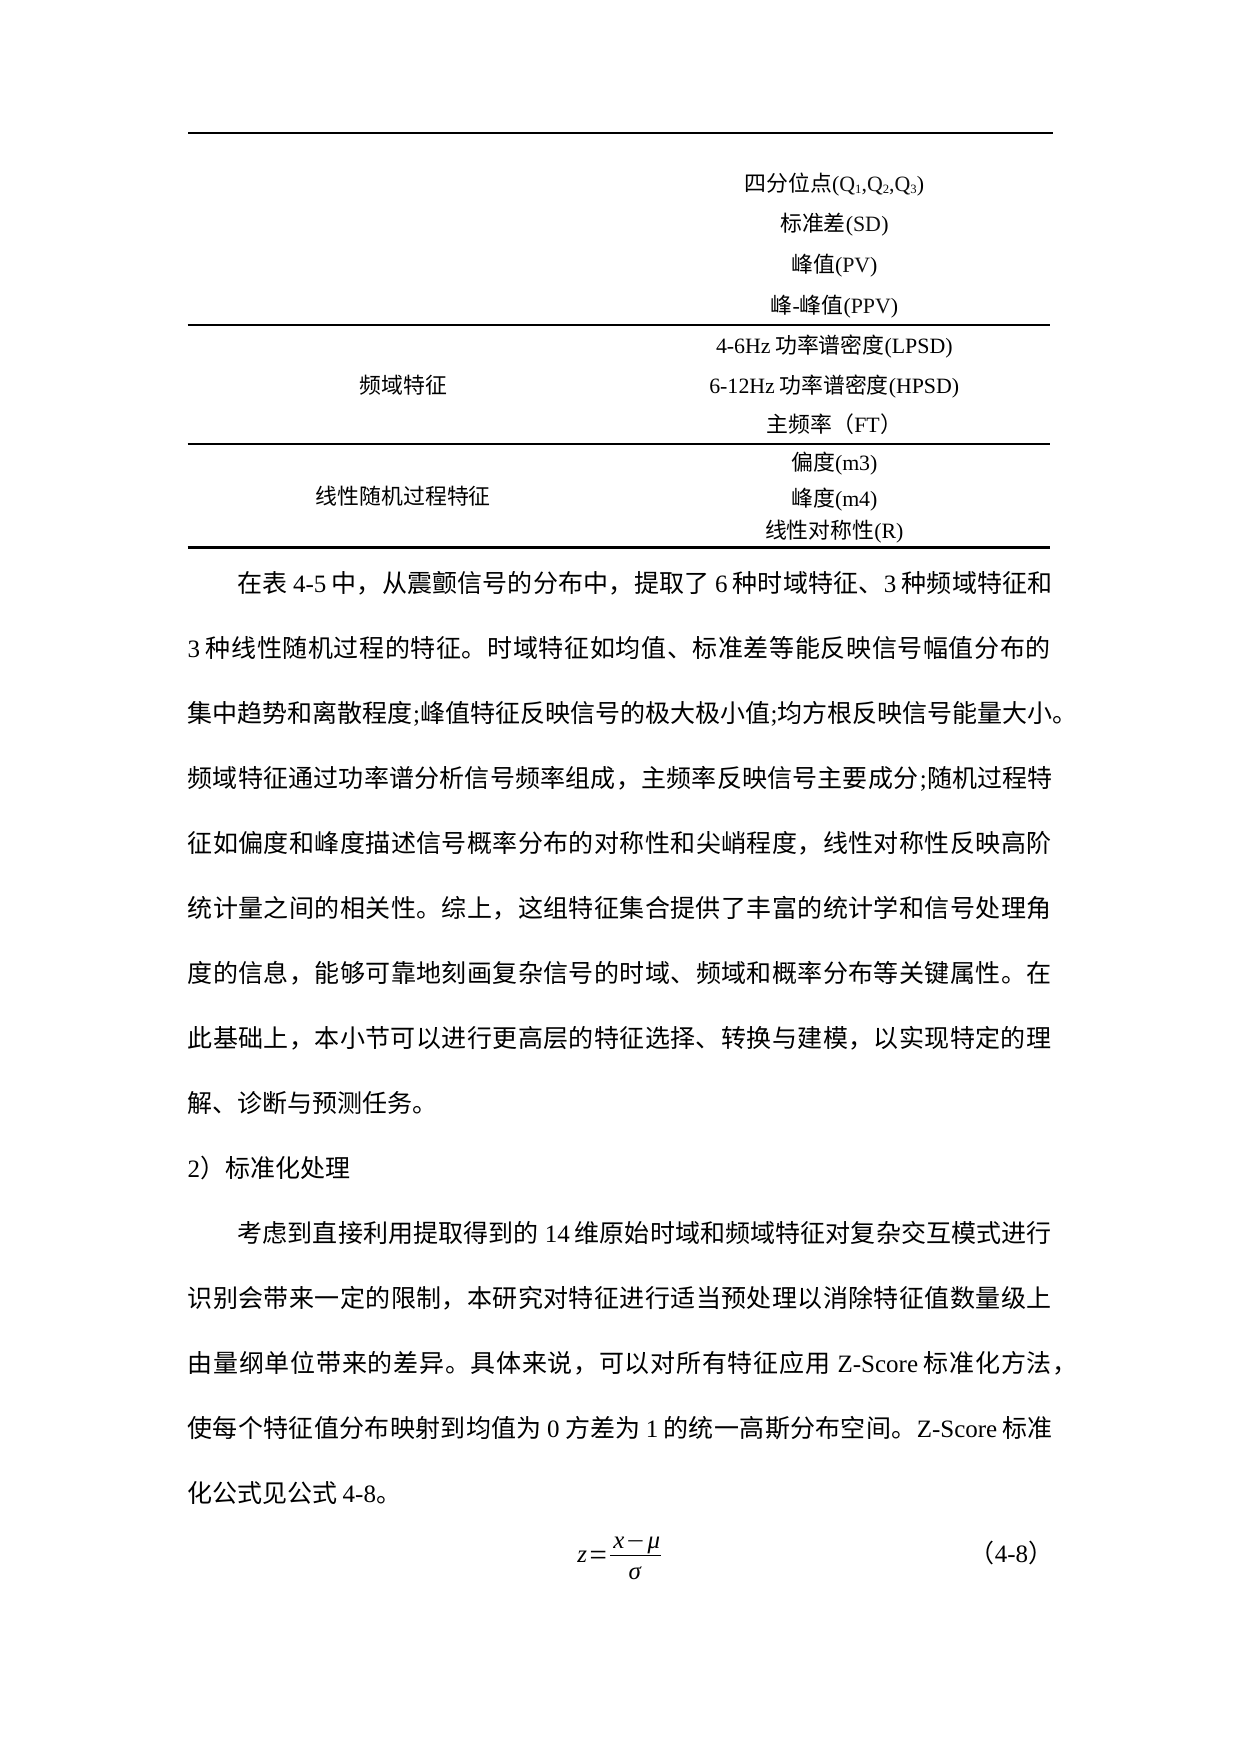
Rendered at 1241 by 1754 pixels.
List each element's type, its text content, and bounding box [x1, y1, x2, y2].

table_cell 四分位点(Q1,Q2,Q3) [619, 162, 1049, 202]
text （4-8） [187, 1524, 1053, 1589]
table_cell 4-6Hz功率谱密度(LPSD) [619, 326, 1049, 363]
table_cell 标准差(SD) [619, 202, 1049, 243]
text 2）标准化处理 [187, 1134, 1053, 1199]
table_cell 峰值(PV) [619, 243, 1049, 284]
text 考虑到直接利用提取得到的14维原始时域和频域特征对复杂交互模式进行识别会带来一定的限制，本研究对特征进行适当预处理以消除特征值数量级上由量纲单位带来的差异。具体来说，可以对所有特征应用Z-Score标准化方法，使每个特征值分布映射到均值为0方差为1的统一高斯分布空间。Z-Score标准化公式见公式4-8。 [187, 1199, 1053, 1524]
table_cell 频域特征 [188, 326, 618, 443]
table_cell 线性对称性(R) [619, 513, 1049, 546]
table_cell 峰度(m4) [619, 478, 1049, 513]
table_cell 6-12Hz功率谱密度(HPSD) [619, 363, 1049, 403]
table_cell 偏度(m3) [619, 445, 1049, 477]
table_cell 峰-峰值(PPV) [619, 284, 1049, 323]
table_cell 线性随机过程特征 [188, 445, 618, 546]
text 在表4-5中，从震颤信号的分布中，提取了6种时域特征、3种频域特征和3种线性随机过程的特征。时域特征如均值、标准差等能反映信号幅值分布的集中趋势和离散程度;峰值特征反映信号的极大极小值;均方根反映信号能量大小。频域特征通过功率谱分析信号频率组成，主频率反映信号主要成分;随机过程特征如偏度和峰度描述信号概率分布的对称性和尖峭程度，线性对称性反映高阶统计量之间的相关性。综上，这组特征集合提供了丰富的统计学和信号处理角度的信息，能够可靠地刻画复杂信号的时域、频域和概率分布等关键属性。在此基础上，本小节可以进行更高层的特征选择、转换与建模，以实现特定的理解、诊断与预测任务。 [187, 549, 1053, 1134]
table_cell 主频率（FT） [619, 403, 1049, 443]
